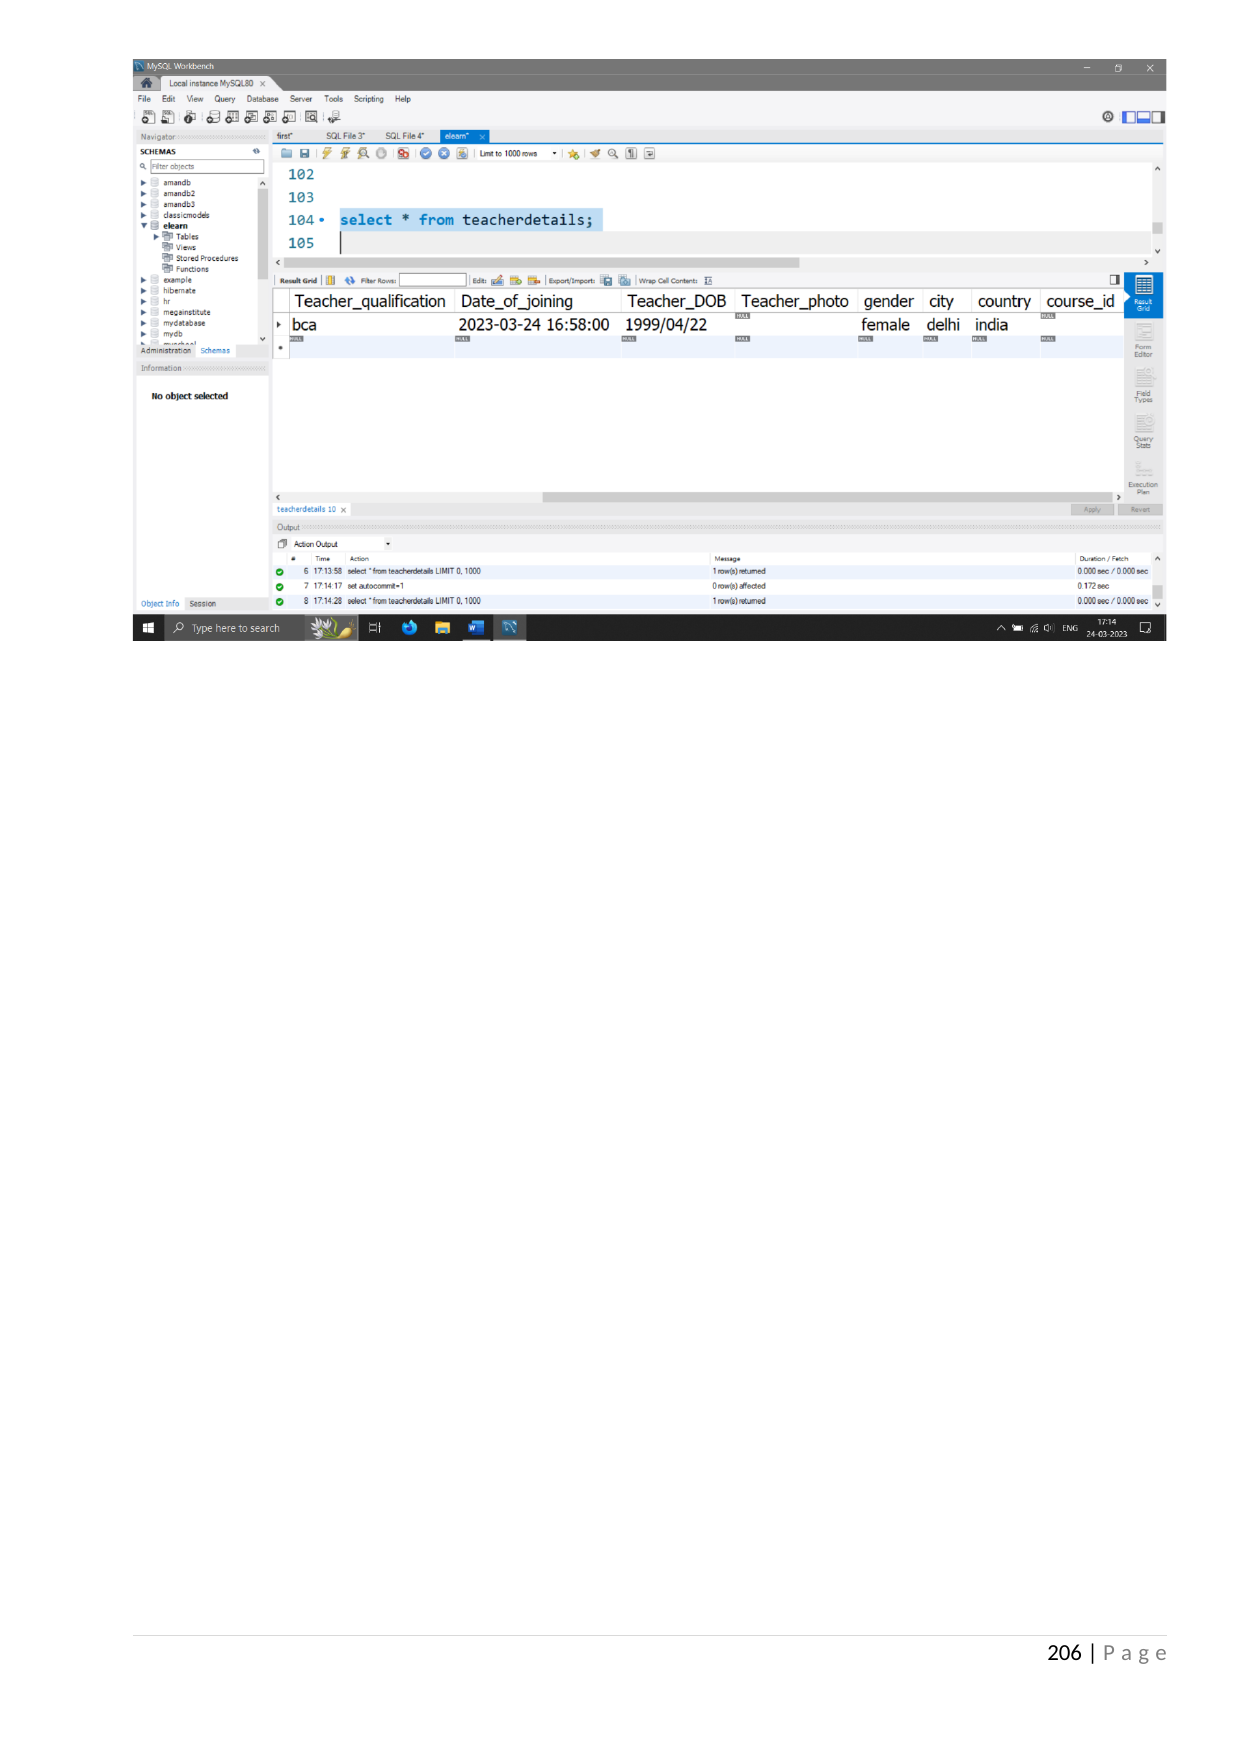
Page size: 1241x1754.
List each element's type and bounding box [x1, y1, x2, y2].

picture [132, 59, 1167, 641]
